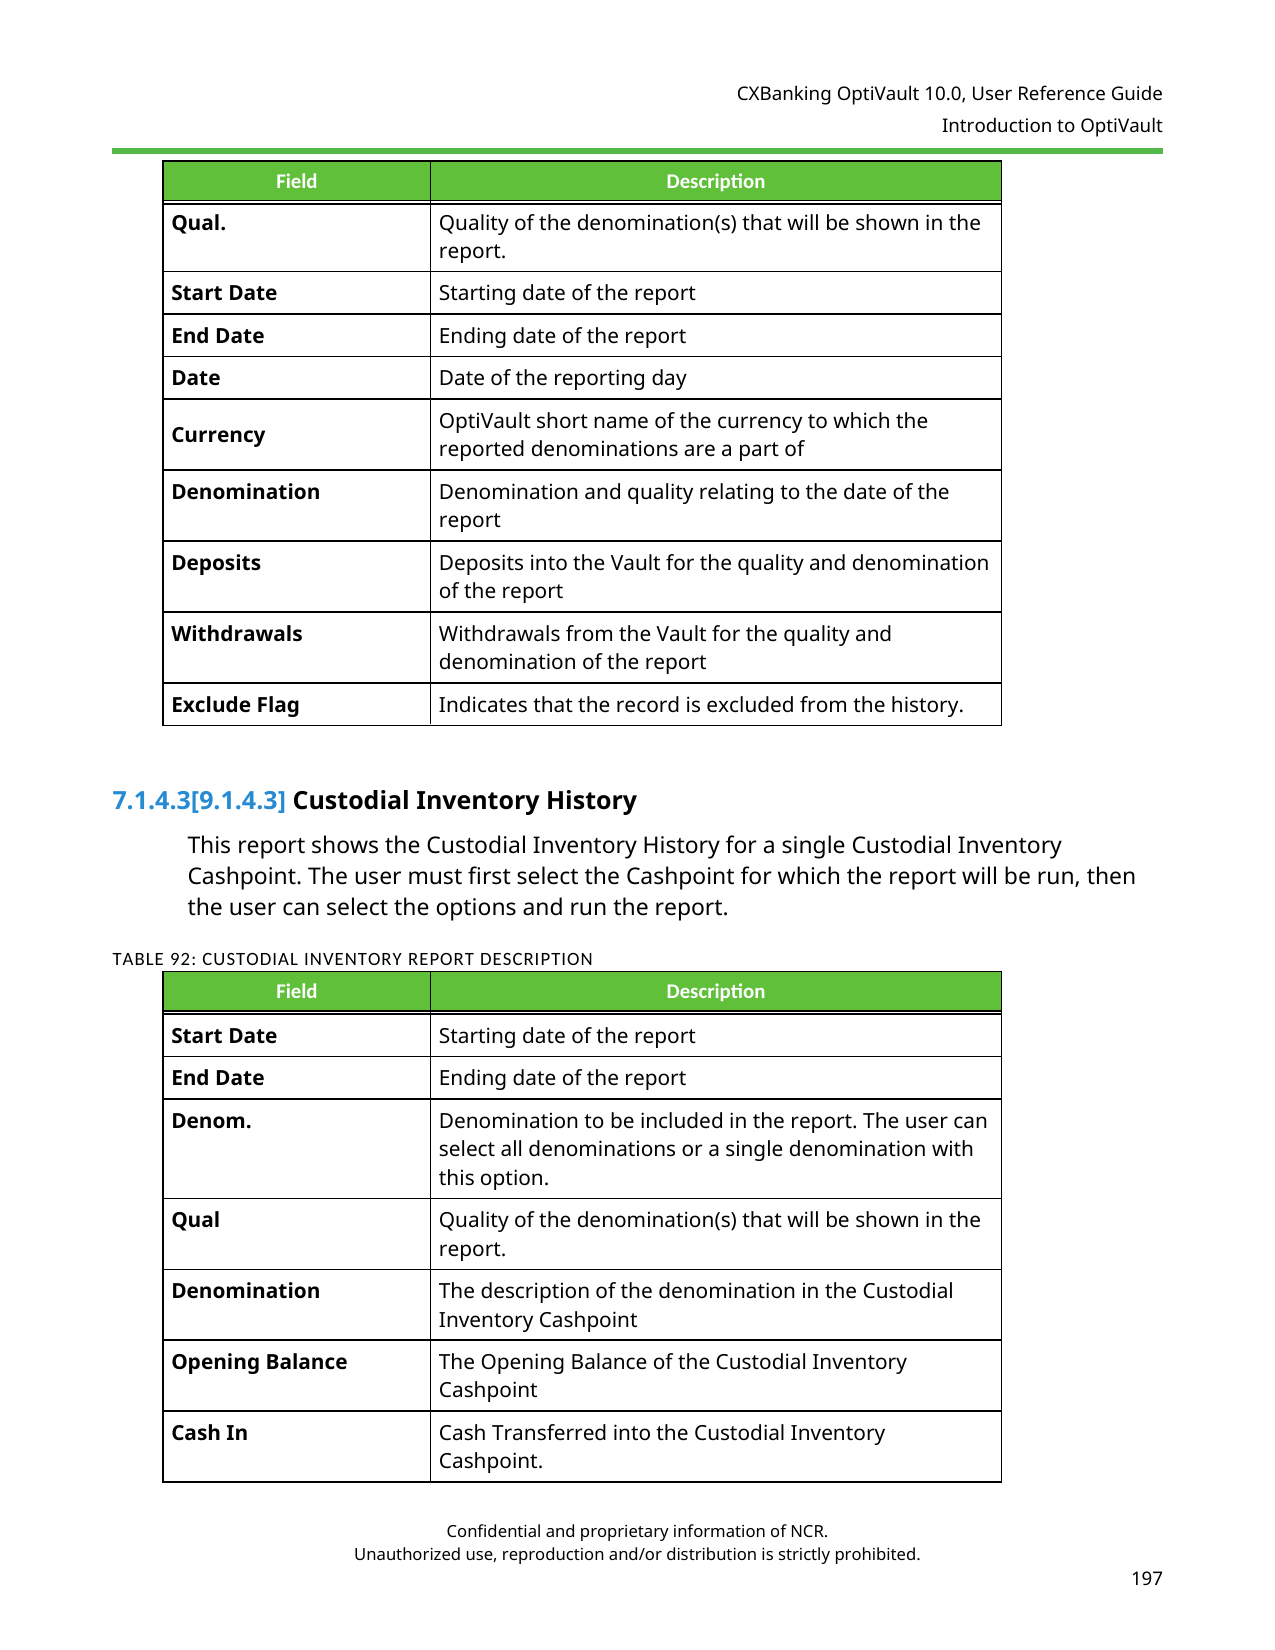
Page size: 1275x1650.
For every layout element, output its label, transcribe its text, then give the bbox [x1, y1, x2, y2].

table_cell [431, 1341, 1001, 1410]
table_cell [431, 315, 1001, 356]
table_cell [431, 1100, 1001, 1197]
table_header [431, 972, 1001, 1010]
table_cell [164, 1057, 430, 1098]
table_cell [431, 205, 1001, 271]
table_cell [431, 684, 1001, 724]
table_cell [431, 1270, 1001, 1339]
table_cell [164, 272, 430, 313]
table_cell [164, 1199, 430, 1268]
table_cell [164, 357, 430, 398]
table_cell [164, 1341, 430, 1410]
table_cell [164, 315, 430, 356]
subtitle Custodial Inventory History [112, 782, 1163, 816]
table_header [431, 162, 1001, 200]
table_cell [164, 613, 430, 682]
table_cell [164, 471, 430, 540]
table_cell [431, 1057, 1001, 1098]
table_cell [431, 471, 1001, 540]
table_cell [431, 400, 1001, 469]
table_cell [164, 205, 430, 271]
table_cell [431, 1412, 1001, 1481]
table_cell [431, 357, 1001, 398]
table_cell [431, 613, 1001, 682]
text This report shows the Custodial Inventory History for a single Custodial Inventory Cashpoint. The user must first select the Cashpoint for which the report will be run, then the user can select the options and run the report. [187, 829, 1163, 923]
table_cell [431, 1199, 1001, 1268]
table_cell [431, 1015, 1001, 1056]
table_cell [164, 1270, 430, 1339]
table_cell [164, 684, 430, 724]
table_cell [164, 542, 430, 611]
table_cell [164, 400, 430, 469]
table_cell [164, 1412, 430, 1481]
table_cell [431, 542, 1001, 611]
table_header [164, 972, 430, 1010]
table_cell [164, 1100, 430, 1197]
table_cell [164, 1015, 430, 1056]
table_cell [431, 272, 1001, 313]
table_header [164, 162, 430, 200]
